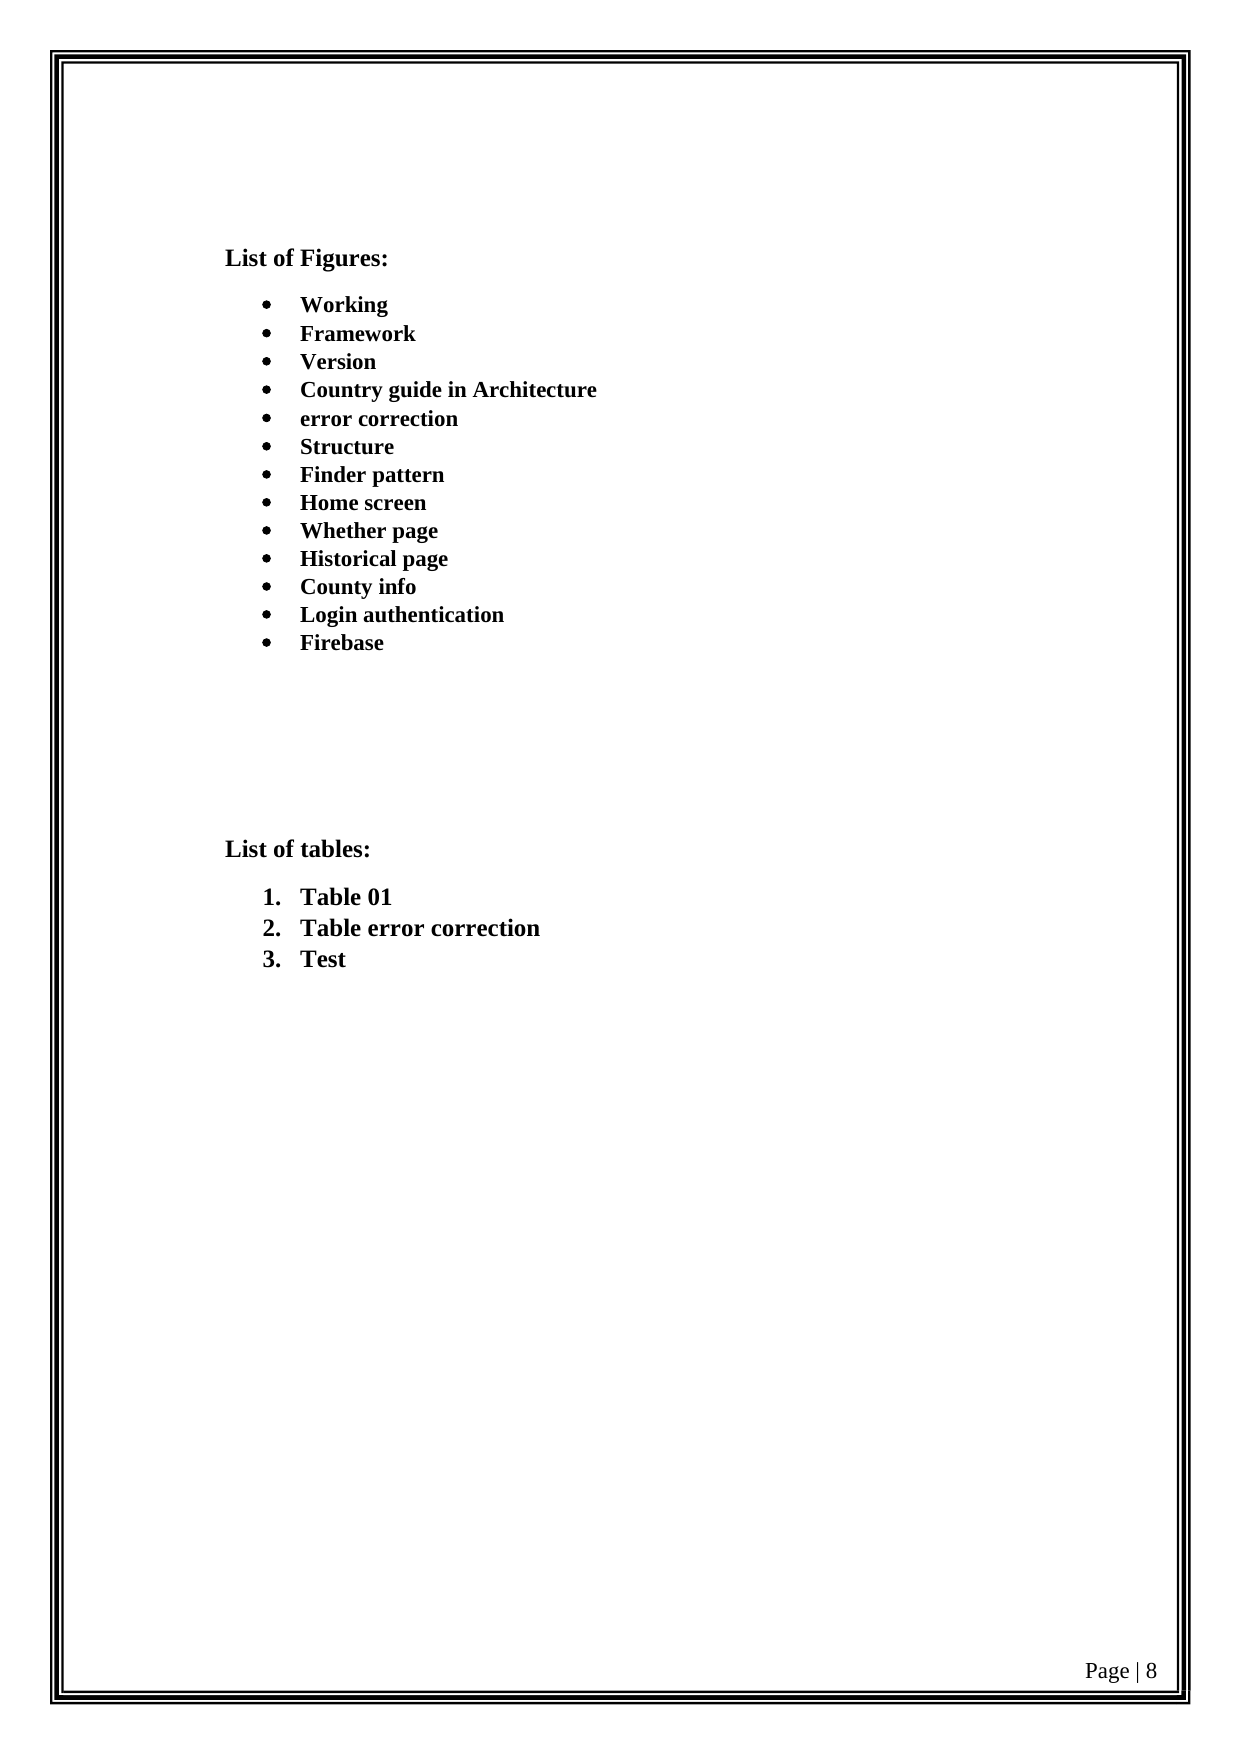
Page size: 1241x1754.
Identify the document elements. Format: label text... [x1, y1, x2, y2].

list Framework [262, 320, 1157, 346]
list Structure [262, 433, 1157, 459]
list Firebase [262, 629, 1157, 656]
list Login authentication [262, 601, 1157, 627]
list County info [262, 573, 1157, 599]
list Finder pattern [262, 461, 1157, 487]
list Test [262, 944, 1157, 972]
text List of Figures: [225, 243, 1157, 272]
list Table error correction [262, 913, 1157, 942]
list Country guide in Architecture [262, 376, 1157, 403]
list error correction [262, 404, 1157, 431]
list Working [262, 291, 1157, 318]
list Home screen [262, 489, 1157, 515]
list Whether page [262, 517, 1157, 543]
list Table 01 [262, 882, 1157, 911]
list Version [262, 348, 1157, 374]
text List of tables: [225, 834, 1157, 863]
list Historical page [262, 545, 1157, 571]
